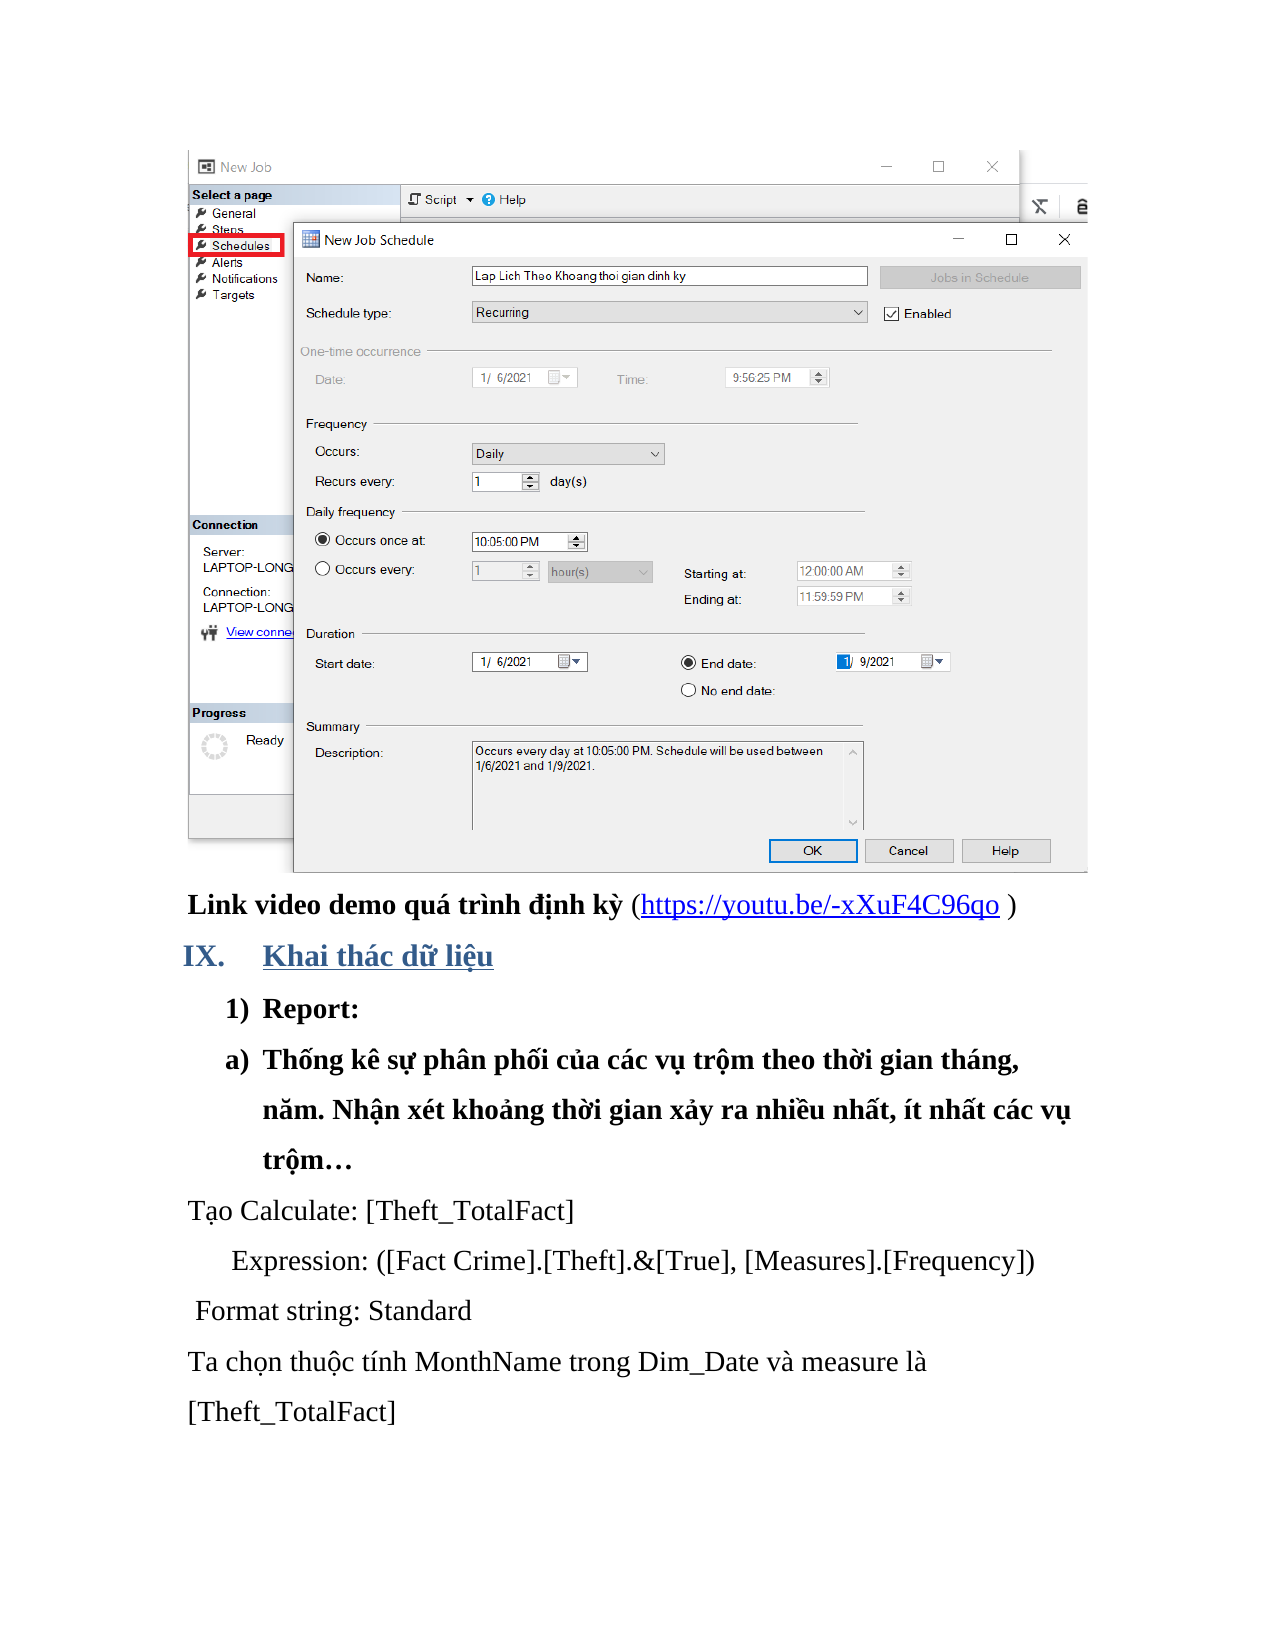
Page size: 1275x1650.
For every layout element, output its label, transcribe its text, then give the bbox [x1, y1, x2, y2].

subtitle Thống kê sự phân phối của các vụ trộm theo thời gian tháng, năm. Nhận xét khoảng thời gian xảy ra nhiều nhất, ít nhất các vụ trộm… [225, 1042, 1087, 1176]
text Tạo Calculate: [Theft_TotalFact] [187, 1193, 1087, 1226]
picture [187, 150, 1088, 873]
text Format string: Standard [187, 1293, 1087, 1327]
subtitle Khai thác dữ liệu [225, 938, 1087, 973]
subtitle Report: [225, 991, 1087, 1025]
text Expression: ([Fact Crime].[Theft].&[True], [Measures].[Frequency]) [187, 1243, 1087, 1277]
text Ta chọn thuộc tính MonthName trong Dim_Date và measure là [Theft_TotalFact] [187, 1344, 1087, 1427]
text Link video demo quá trình định kỳ (https://youtu.be/-xXuF4C96qo ) [187, 887, 1087, 921]
